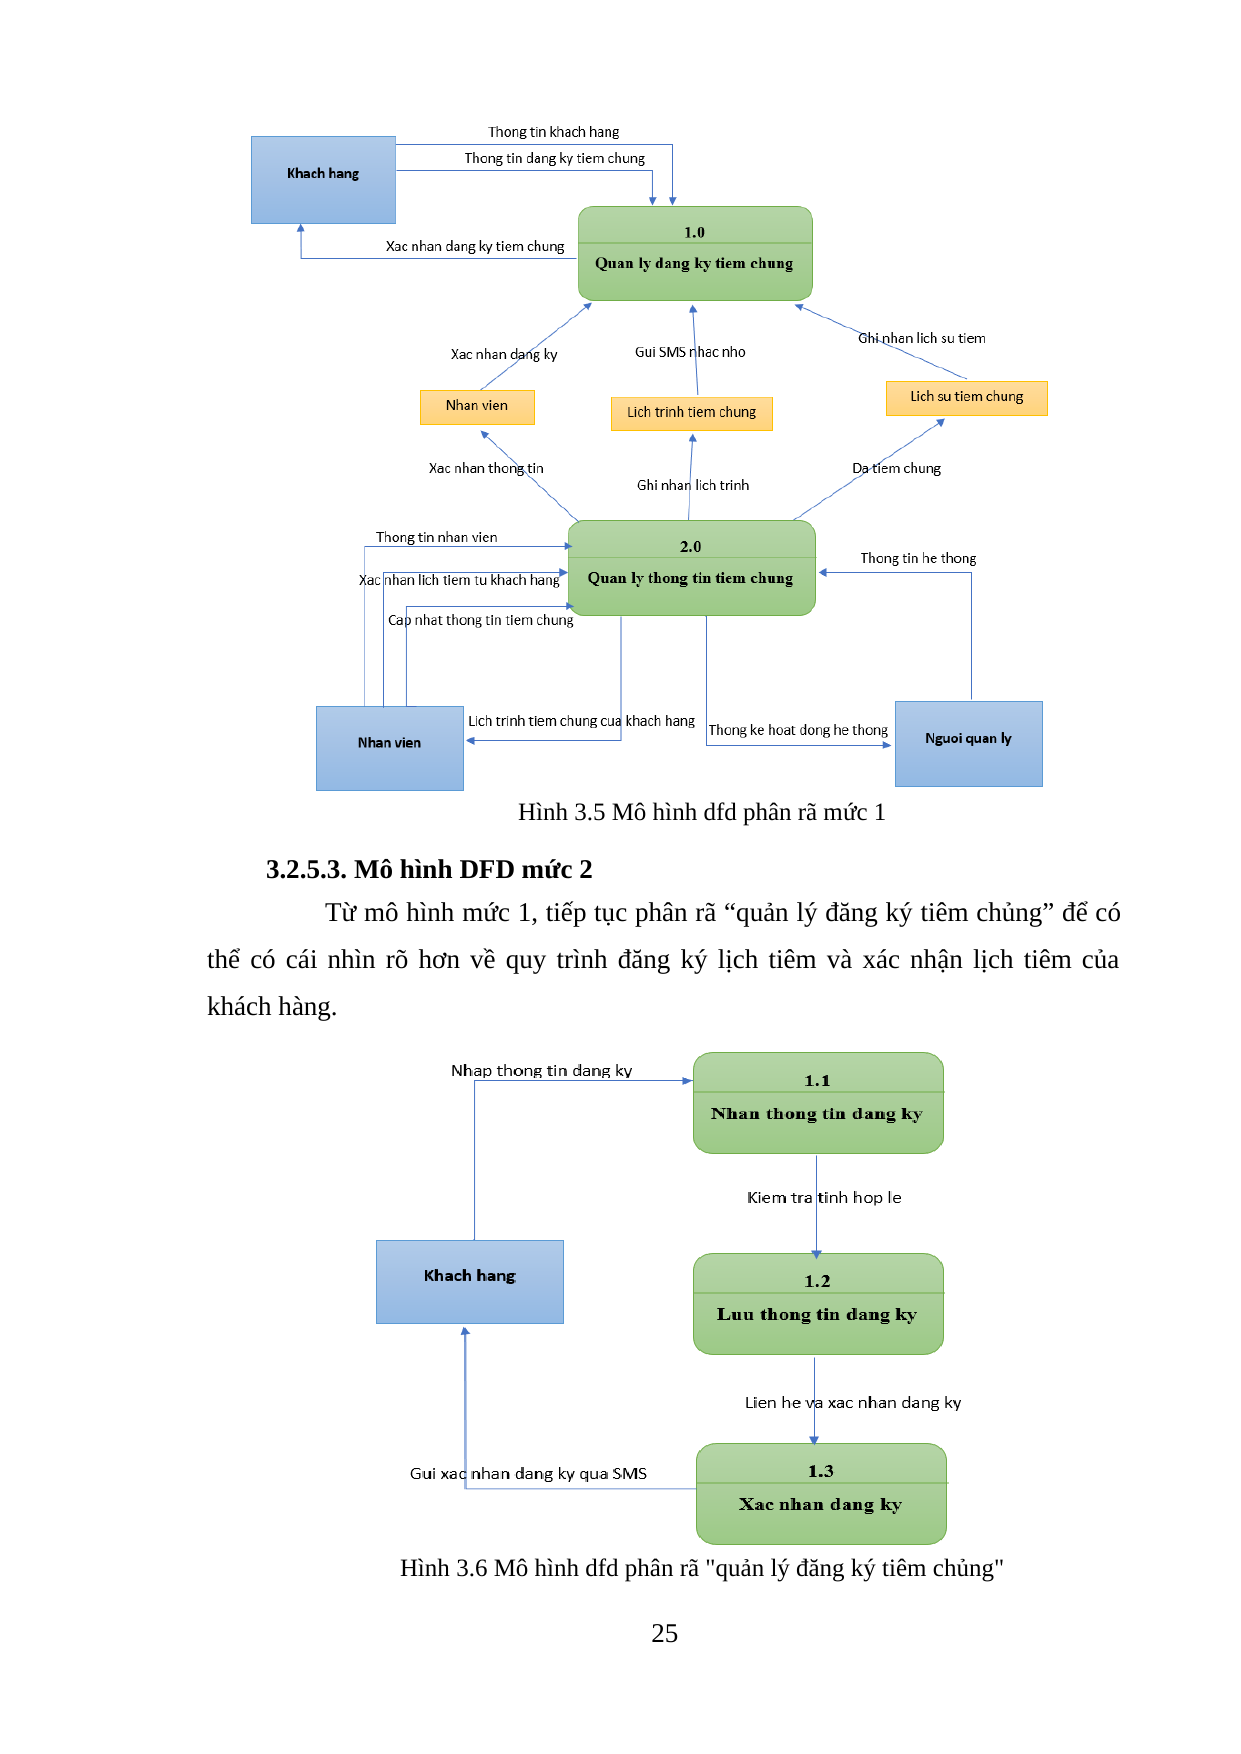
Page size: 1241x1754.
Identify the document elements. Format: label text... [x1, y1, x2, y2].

text Từ mô hình mức 1, tiếp tục phân rã “quản lý đăng ký tiêm chủng” để có thể có cái nhìn rõ hơn về quy trình đăng ký lịch tiêm và xác nhận lịch tiêm của khách hàng. [207, 896, 1122, 1021]
subtitle Mô hình DFD mức 2 [266, 853, 1122, 884]
picture [352, 1048, 977, 1553]
picture [243, 118, 1086, 797]
